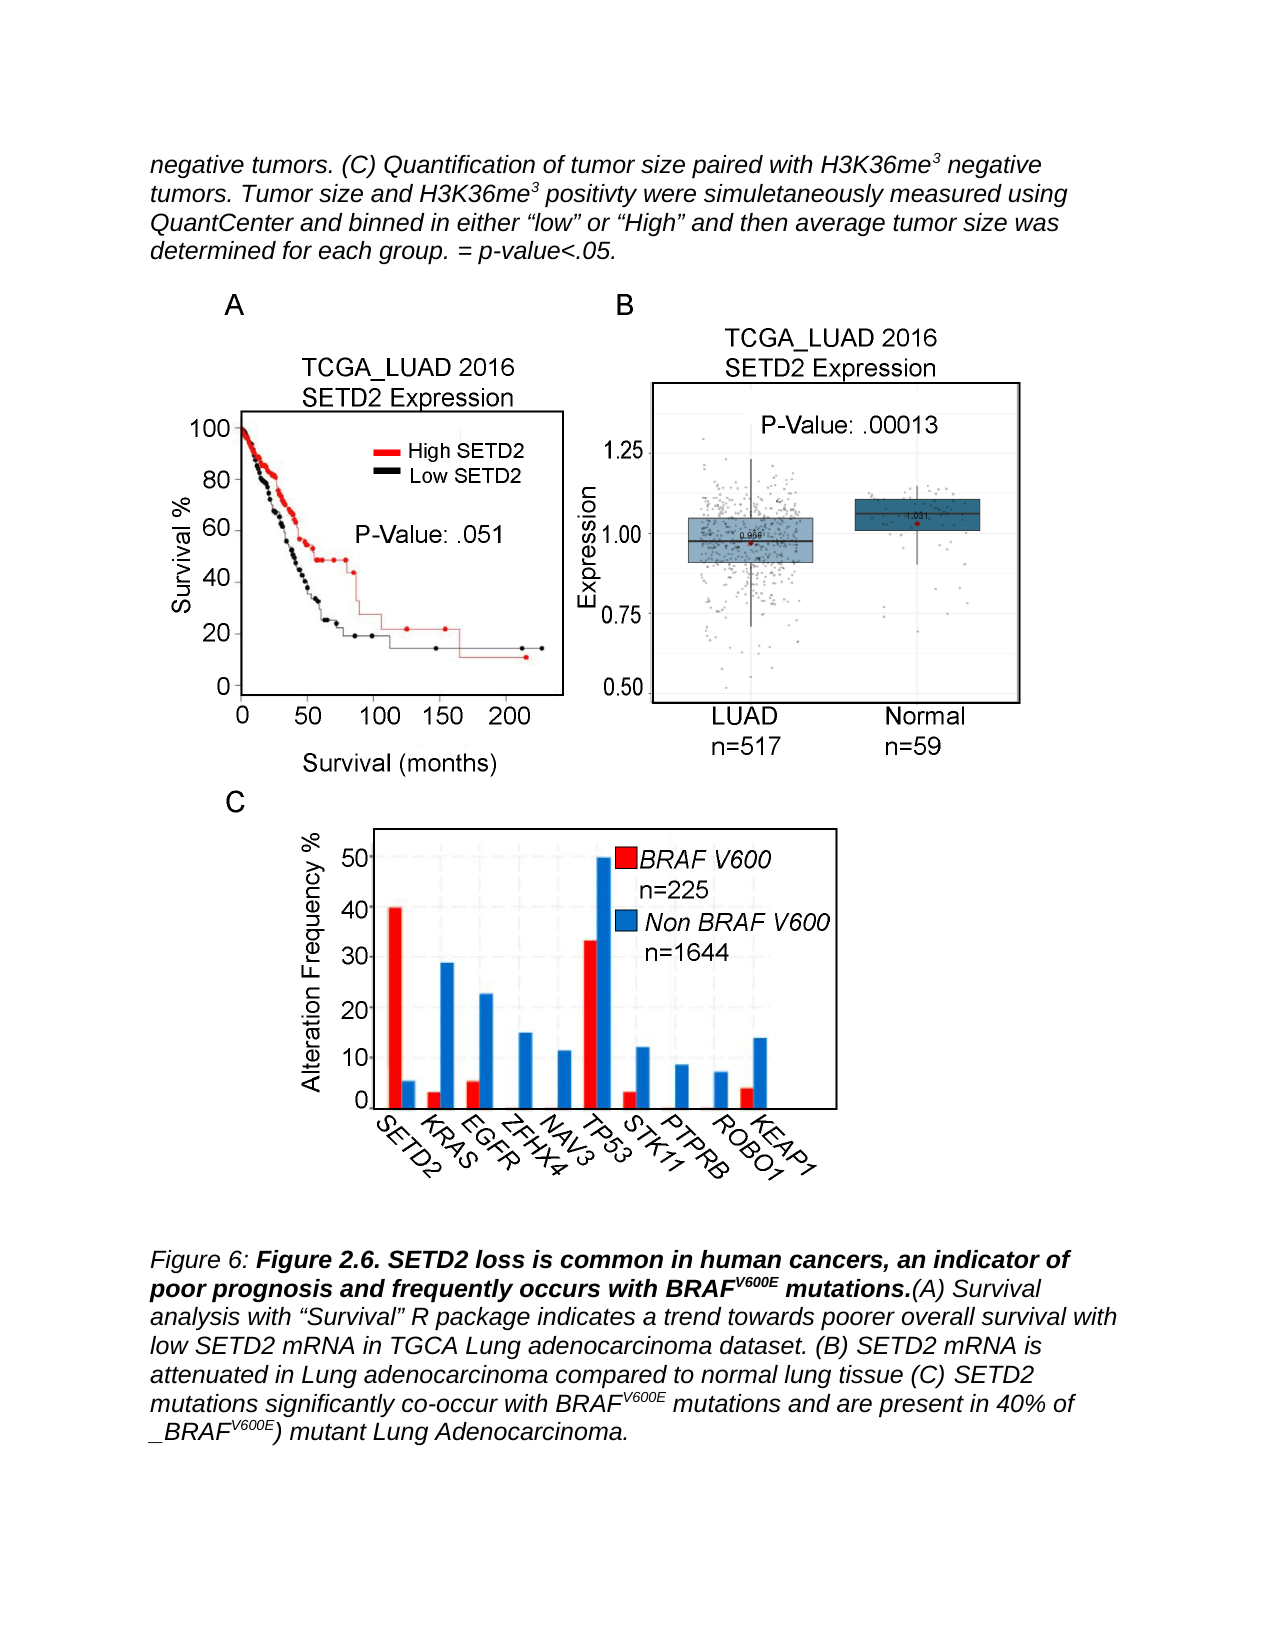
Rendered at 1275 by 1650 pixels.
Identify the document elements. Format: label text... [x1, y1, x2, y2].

picture [168, 290, 1050, 1191]
text Figure 6: Figure 2.6. SETD2 loss is common in human cancers, an indicator of poor prognosis and frequently occurs with BRAFV600E mutations.(A) Survival analysis with “Survival” R package indicates a trend towards poorer overall survival with low SETD2 mRNA in TGCA Lung adenocarcinoma dataset. (B) SETD2 mRNA is attenuated in Lung adenocarcinoma compared to normal lung tissue (C) SETD2 mutations significantly co-occur with BRAFV600E mutations and are present in 40% of _BRAFV600E) mutant Lung Adenocarcinoma. [150, 1245, 1125, 1446]
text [150, 150, 1125, 265]
